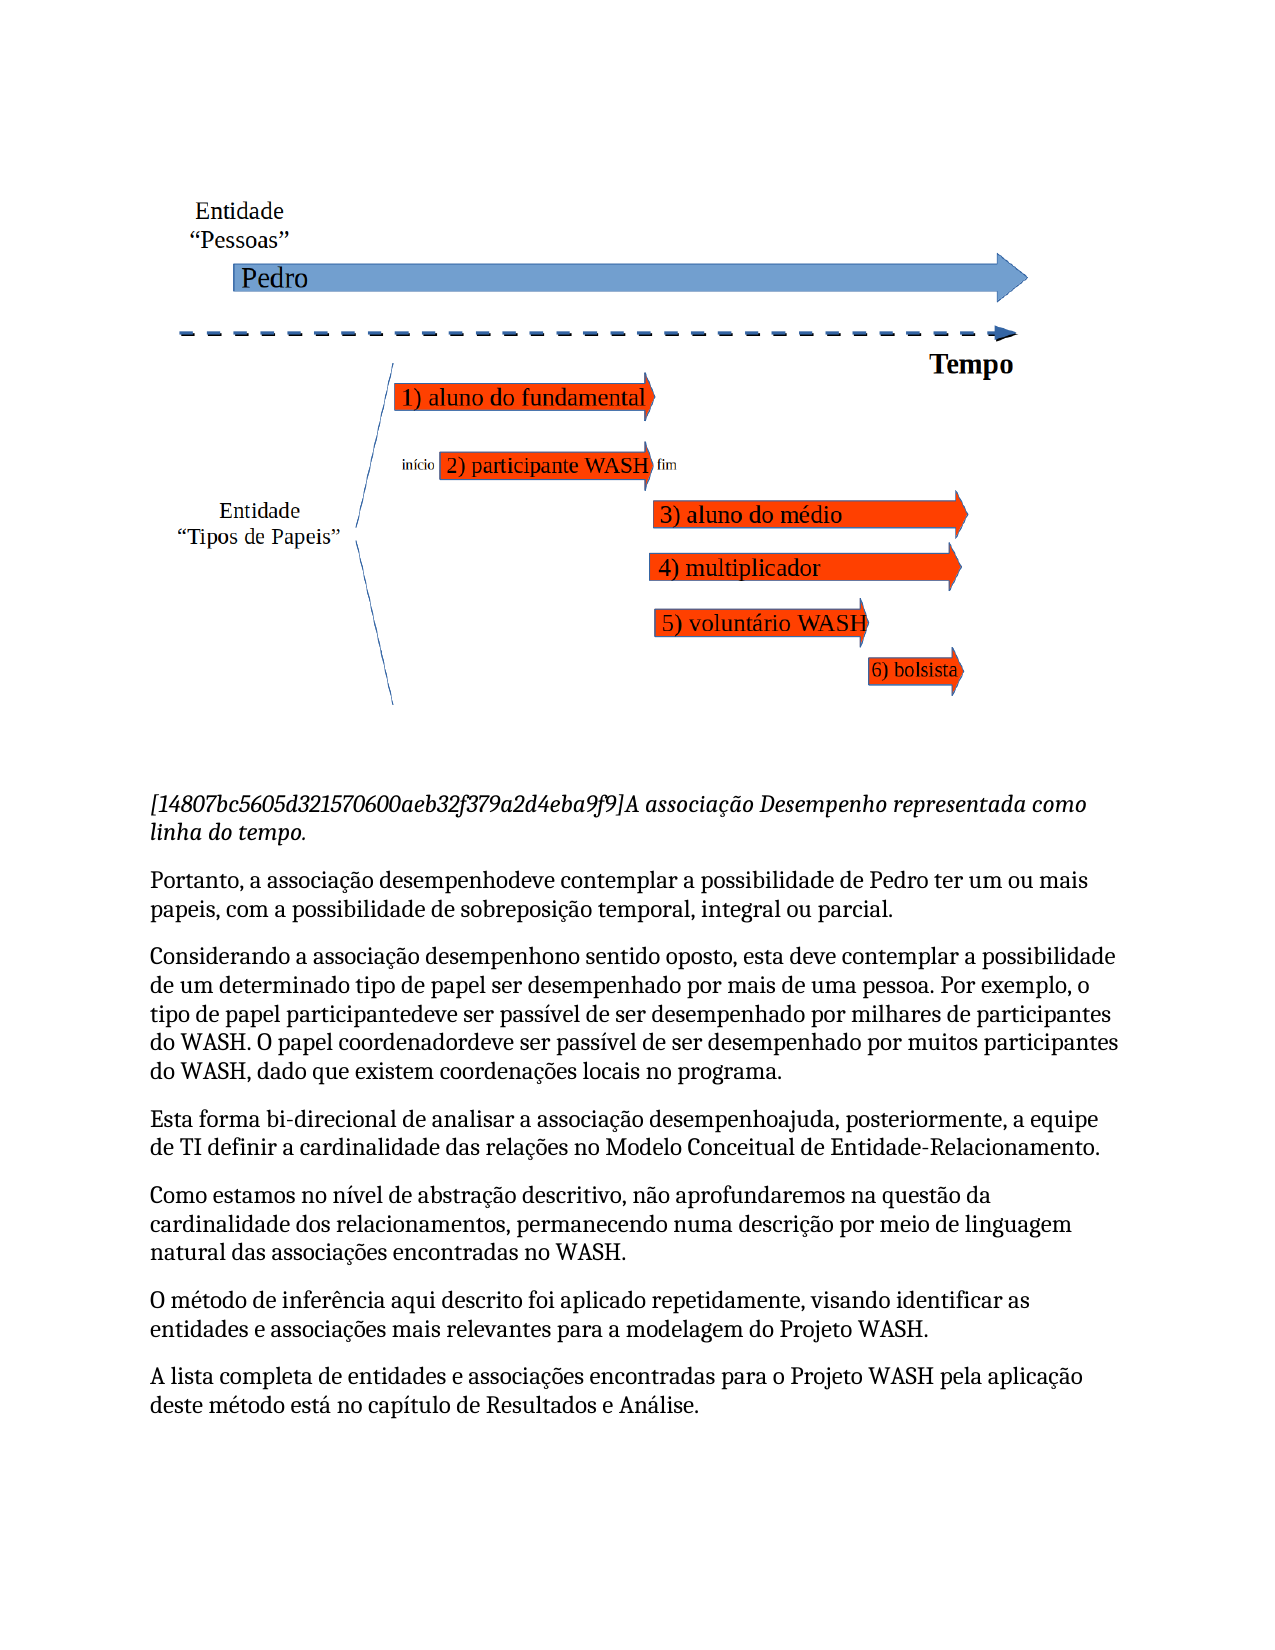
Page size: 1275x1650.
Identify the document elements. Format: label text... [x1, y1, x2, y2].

text [14807bc5605d321570600aeb32f379a2d4eba9f9]A associação Desempenho representada como linha do tempo. [150, 789, 1125, 847]
text Portanto, a associação desempenhodeve contemplar a possibilidade de Pedro ter um ou mais papeis, com a possibilidade de sobreposição temporal, integral ou parcial. [150, 866, 1125, 923]
text Considerando a associação desempenhono sentido oposto, esta deve contemplar a possibilidade de um determinado tipo de papel ser desempenhado por mais de uma pessoa. Por exemplo, o tipo de papel participantedeve ser passível de ser desempenhado por milhares de participantes do WASH. O papel coordenadordeve ser passível de ser desempenhado por muitos participantes do WASH, dado que existem coordenações locais no programa. [150, 942, 1125, 1086]
text Esta forma bi-direcional de analisar a associação desempenhoajuda, posteriormente, a equipe de TI definir a cardinalidade das relações no Modelo Conceitual de Entidade-Relacionamento. [150, 1104, 1125, 1162]
text A lista completa de entidades e associações encontradas para o Projeto WASH pela aplicação deste método está no capítulo de Resultados e Análise. [150, 1362, 1125, 1419]
text Como estamos no nível de abstração descritivo, não aprofundaremos na questão da cardinalidade dos relacionamentos, permanecendo numa descrição por meio de linguagem natural das associações encontradas no WASH. [150, 1181, 1125, 1267]
picture [168, 150, 1044, 769]
text O método de inferência aqui descrito foi aplicado repetidamente, visando identificar as entidades e associações mais relevantes para a modelagem do Projeto WASH. [150, 1286, 1125, 1343]
